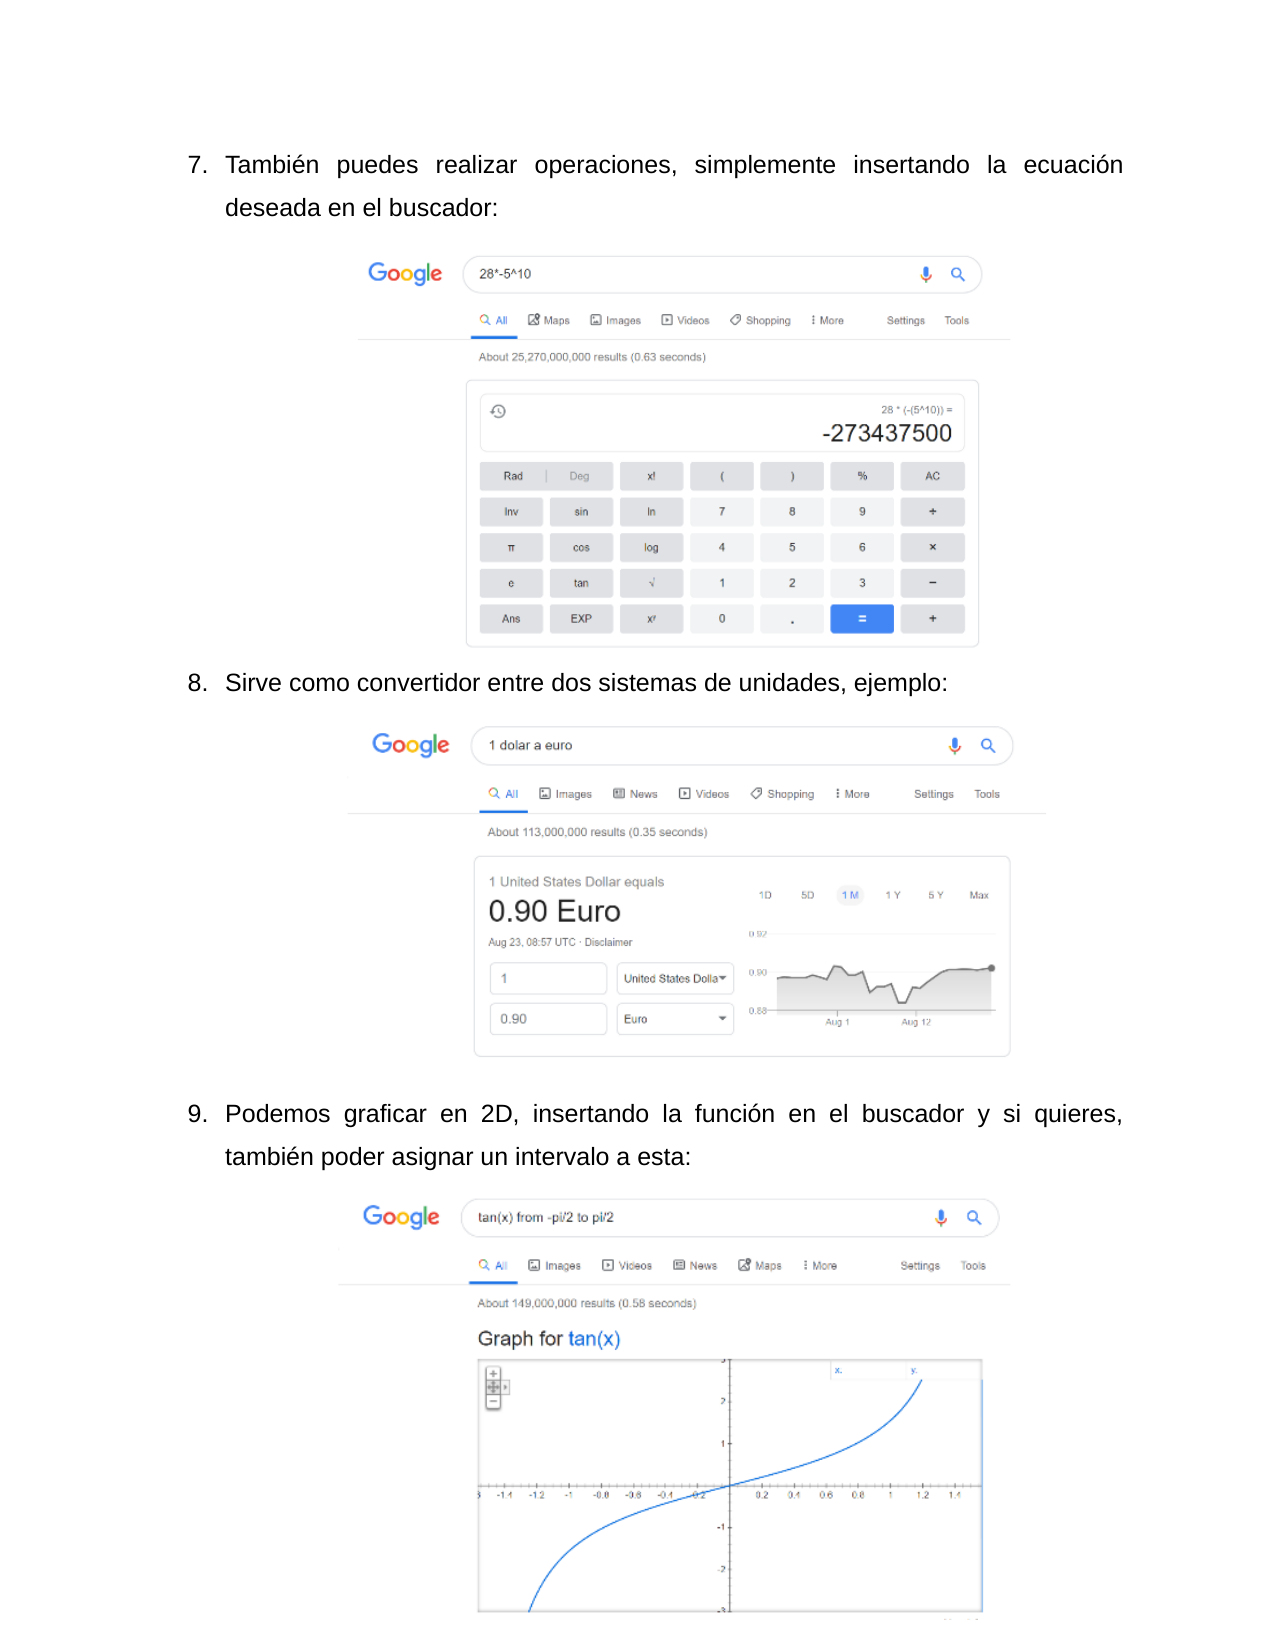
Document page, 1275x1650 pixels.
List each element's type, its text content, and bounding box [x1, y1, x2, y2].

picture [357, 247, 1011, 653]
list También puedes realizar operaciones, simplemente insertando la ecuación deseada en el buscador: [187, 150, 1125, 222]
list Podemos graficar en 2D, insertando la función en el buscador y si quieres, también poder asignar un intervalo a esta: [187, 1099, 1125, 1171]
picture [347, 719, 1047, 1065]
picture [338, 1186, 1011, 1620]
list Sirve como convertidor entre dos sistemas de unidades, ejemplo: [187, 667, 1125, 696]
